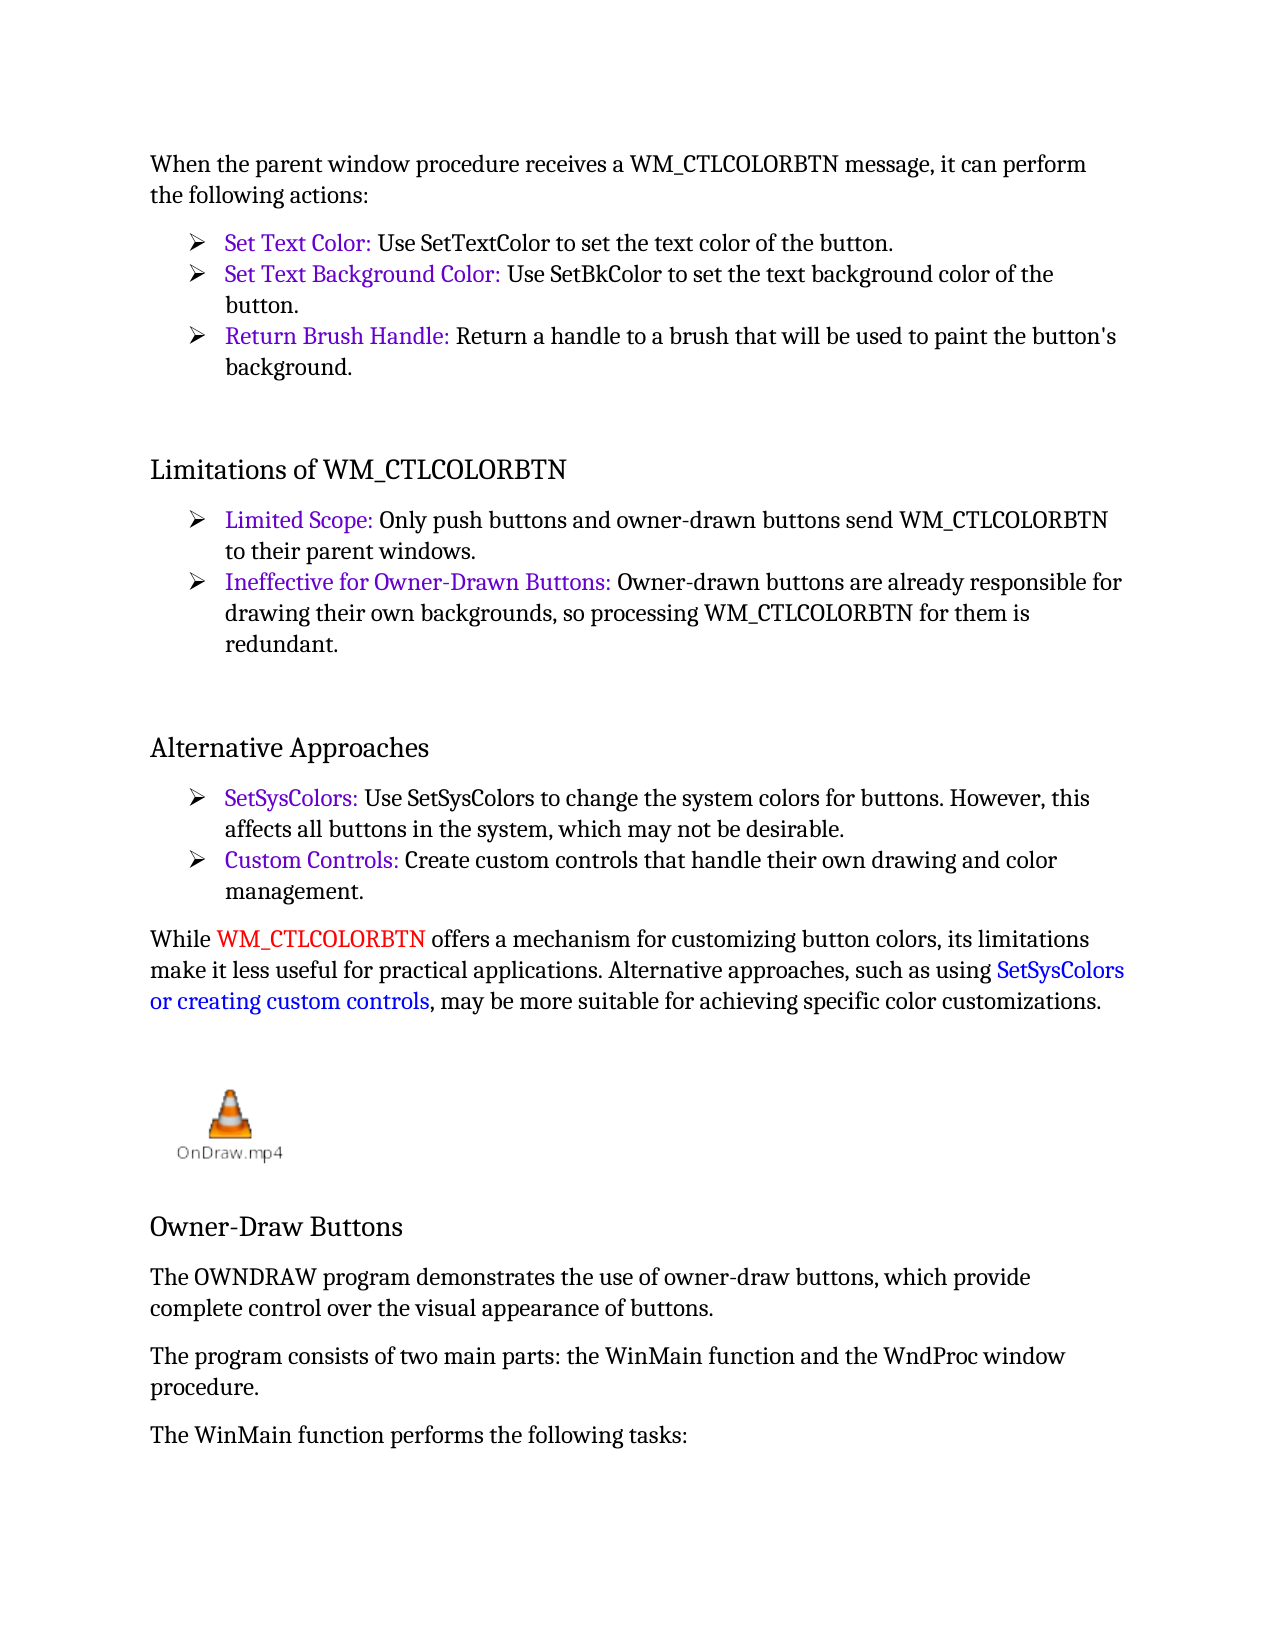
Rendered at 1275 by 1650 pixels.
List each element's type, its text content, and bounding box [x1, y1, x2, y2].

text Owner-Draw Buttons [150, 1210, 1125, 1244]
text Alternative Approaches [150, 731, 1125, 764]
list Limited Scope: Only push buttons and owner-drawn buttons send WM_CTLCOLORBTN to their parent windows. [187, 506, 1125, 566]
text Limitations of WM_CTLCOLORBTN [150, 453, 1125, 487]
text The WinMain function performs the following tasks: [150, 1421, 1125, 1449]
list Return Brush Handle: Return a handle to a brush that will be used to paint the button's background. [187, 322, 1125, 382]
list Set Text Color: Use SetTextColor to set the text color of the button. [187, 229, 1125, 257]
text While WM_CTLCOLORBTN offers a mechanism for customizing button colors, its limitations make it less useful for practical applications. Alternative approaches, such as using SetSysColors or creating custom controls, may be more suitable for achieving specific color customizations. [150, 924, 1125, 1015]
list Set Text Background Color: Use SetBkColor to set the text background color of the button. [187, 260, 1125, 319]
list Ineffective for Owner-Drawn Buttons: Owner-drawn buttons are already responsible for drawing their own backgrounds, so processing WM_CTLCOLORBTN for them is redundant. [187, 568, 1125, 659]
list Custom Controls: Create custom controls that handle their own drawing and color management. [187, 846, 1125, 906]
list SetSysColors: Use SetSysColors to change the system colors for buttons. However, this affects all buttons in the system, which may not be desirable. [187, 784, 1125, 843]
text The OWNDRAW program demonstrates the use of owner-draw buttons, which provide complete control over the visual appearance of buttons. [150, 1263, 1125, 1323]
text The program consists of two main parts: the WinMain function and the WndProc window procedure. [150, 1342, 1125, 1402]
text When the parent window procedure receives a WM_CTLCOLORBTN message, it can perform the following actions: [150, 150, 1125, 210]
